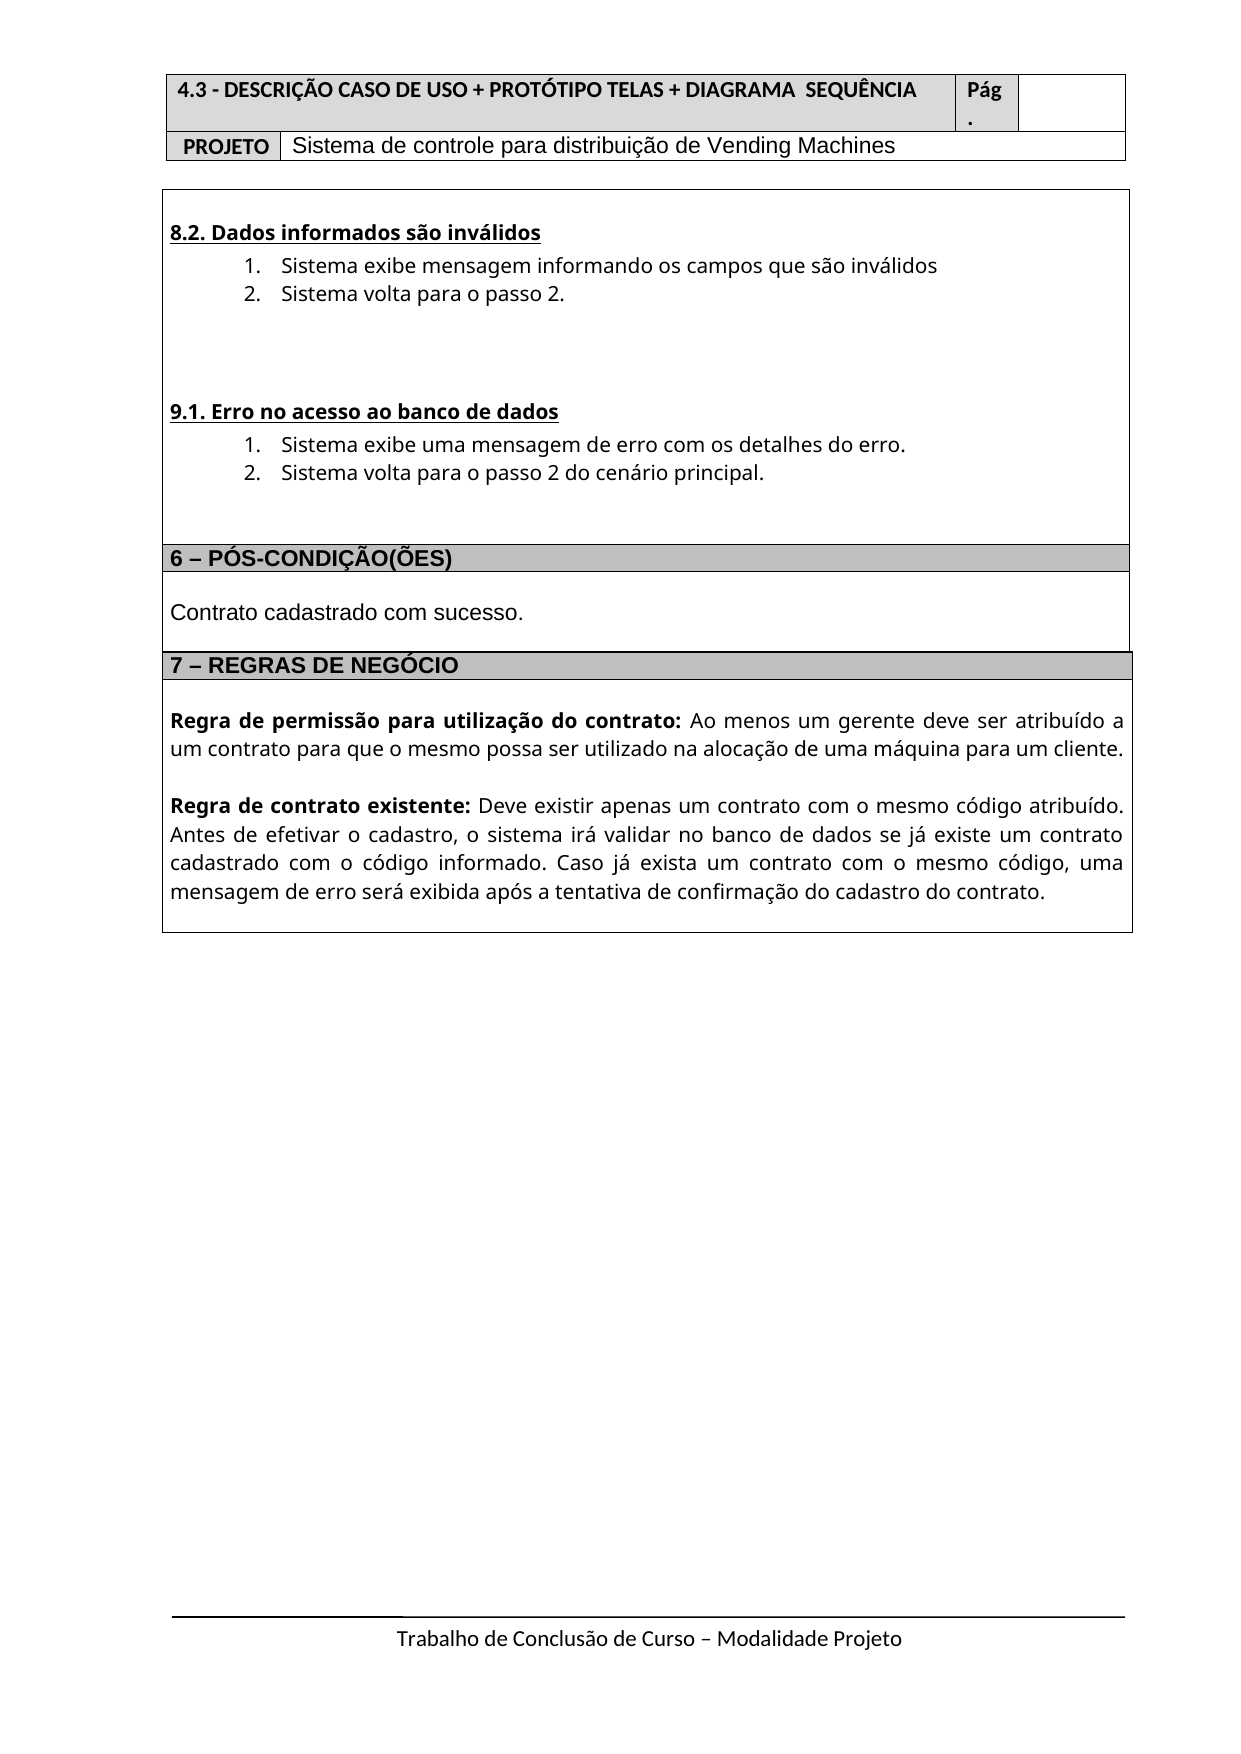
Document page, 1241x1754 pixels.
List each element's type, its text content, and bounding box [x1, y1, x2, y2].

table_cell 6 – PÓS-CONDIÇÃO(ÕES) [163, 545, 1129, 571]
table_cell 7 – REGRAS DE NEGÓCIO [163, 653, 1132, 679]
table_cell Contrato cadastrado com sucesso. [163, 572, 1129, 651]
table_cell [163, 190, 1129, 544]
table_cell Regra de permissão para utilização do contrato: Ao menos um gerente deve ser atribuído a um contrato para que o mesmo possa ser utilizado na alocação de uma máquina para um cliente. Regra de contrato existente: Deve existir apenas um contrato com o mesmo código atribuído. Antes de efetivar o cadastro, o sistema irá validar no banco de dados se já existe um contrato cadastrado com o código informado. Caso já exista um contrato com o mesmo código, uma mensagem de erro será exibida após a tentativa de confirmação do cadastro do contrato. [163, 680, 1132, 932]
